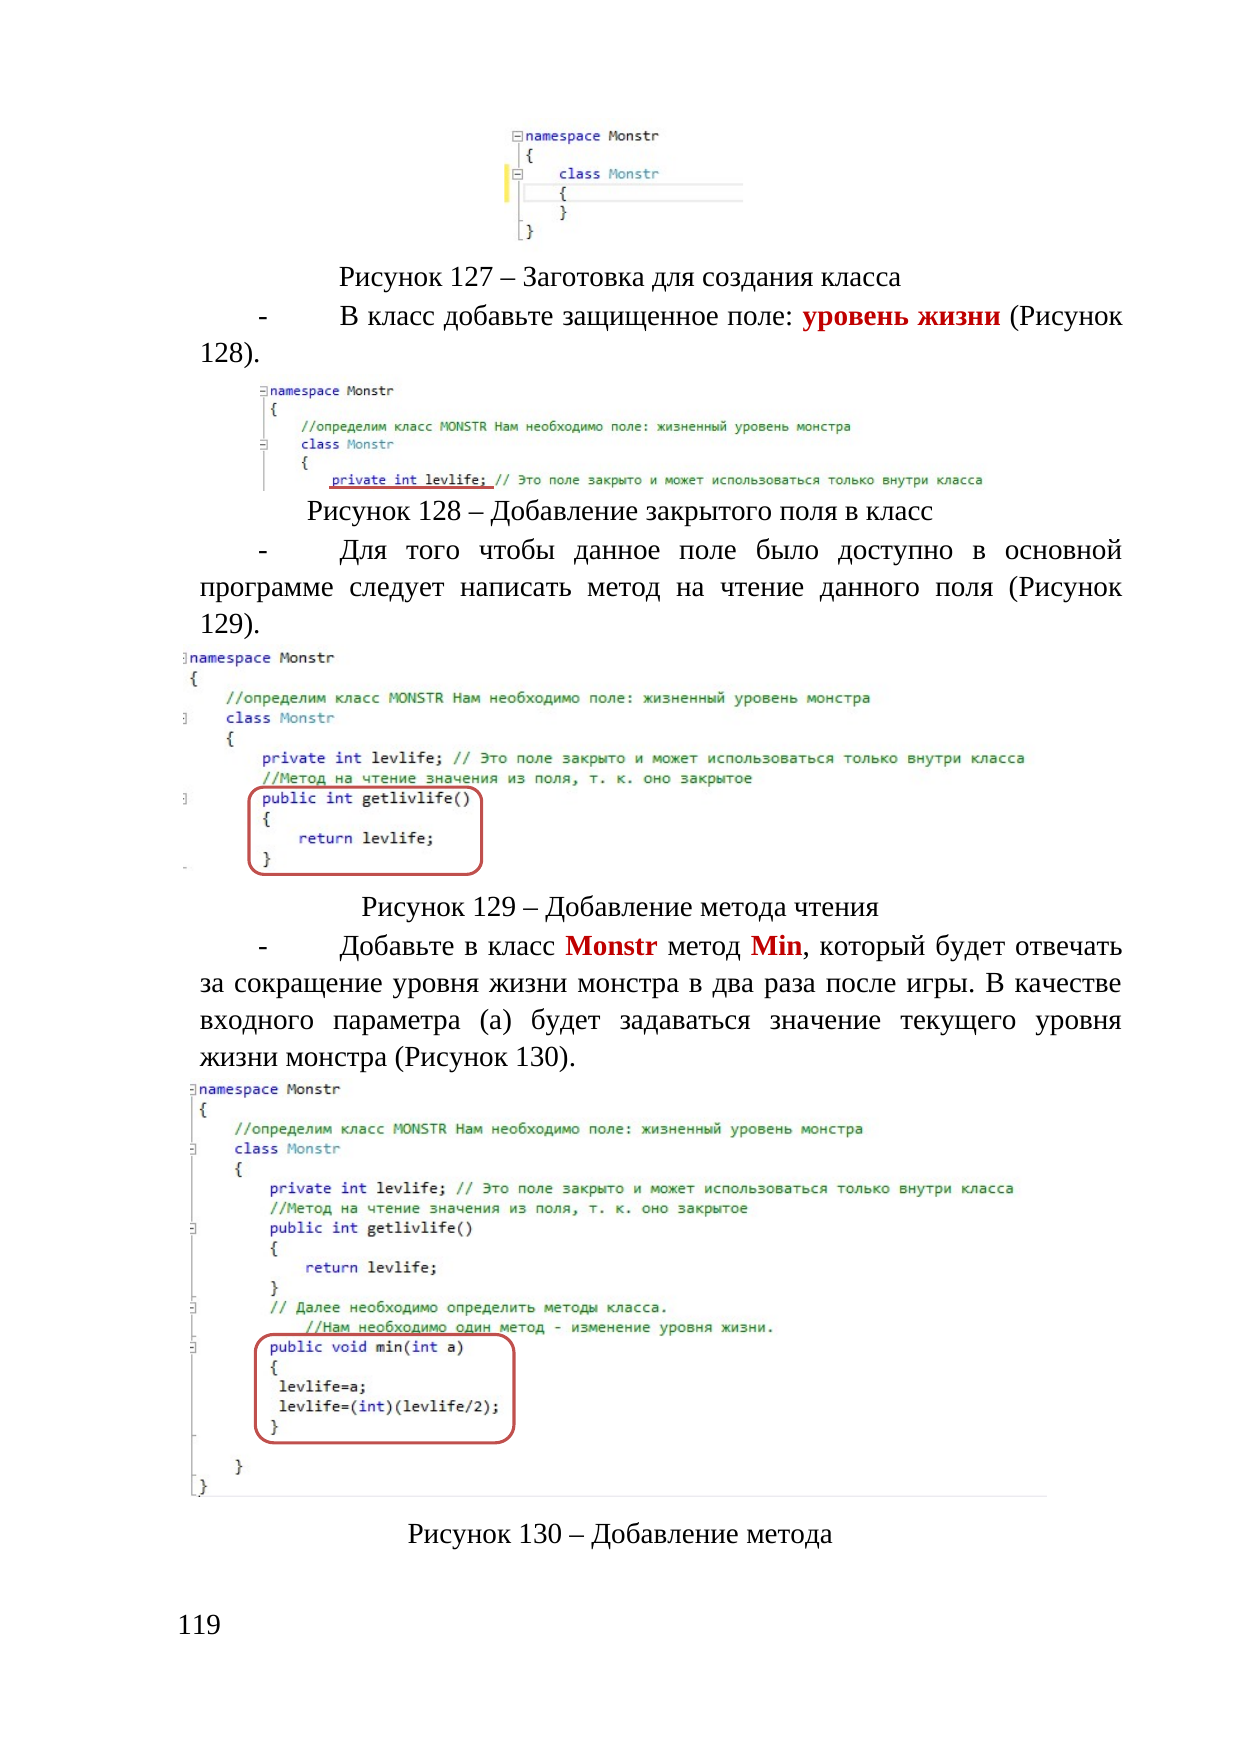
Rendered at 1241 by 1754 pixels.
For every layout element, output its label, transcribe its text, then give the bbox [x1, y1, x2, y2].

text Рисунок 130 – Добавление метода [118, 1516, 1122, 1549]
picture [504, 118, 744, 257]
picture [190, 1078, 1047, 1497]
list В класс добавьте защищенное поле: уровень жизни (Рисунок 128). [199, 298, 1123, 369]
picture [260, 374, 995, 491]
list Добавьте в класс Monstr метод Min, который будет отвечать за сокращение уровня жизни монстра в два раза после игры. В качестве входного параметра (а) будет задаваться значение текущего уровня жизни монстра (Рисунок 130). [199, 928, 1123, 1073]
list Для того чтобы данное поле было доступно в основной программе следует написать метод на чтение данного поля (Рисунок 129). [199, 532, 1123, 640]
picture [251, 789, 480, 871]
text Рисунок 127 – Заготовка для создания класса [118, 259, 1122, 293]
text Рисунок 128 – Добавление закрытого поля в класс [118, 493, 1122, 527]
picture [183, 644, 1055, 871]
text Рисунок 129 – Добавление метода чтения [118, 889, 1122, 923]
